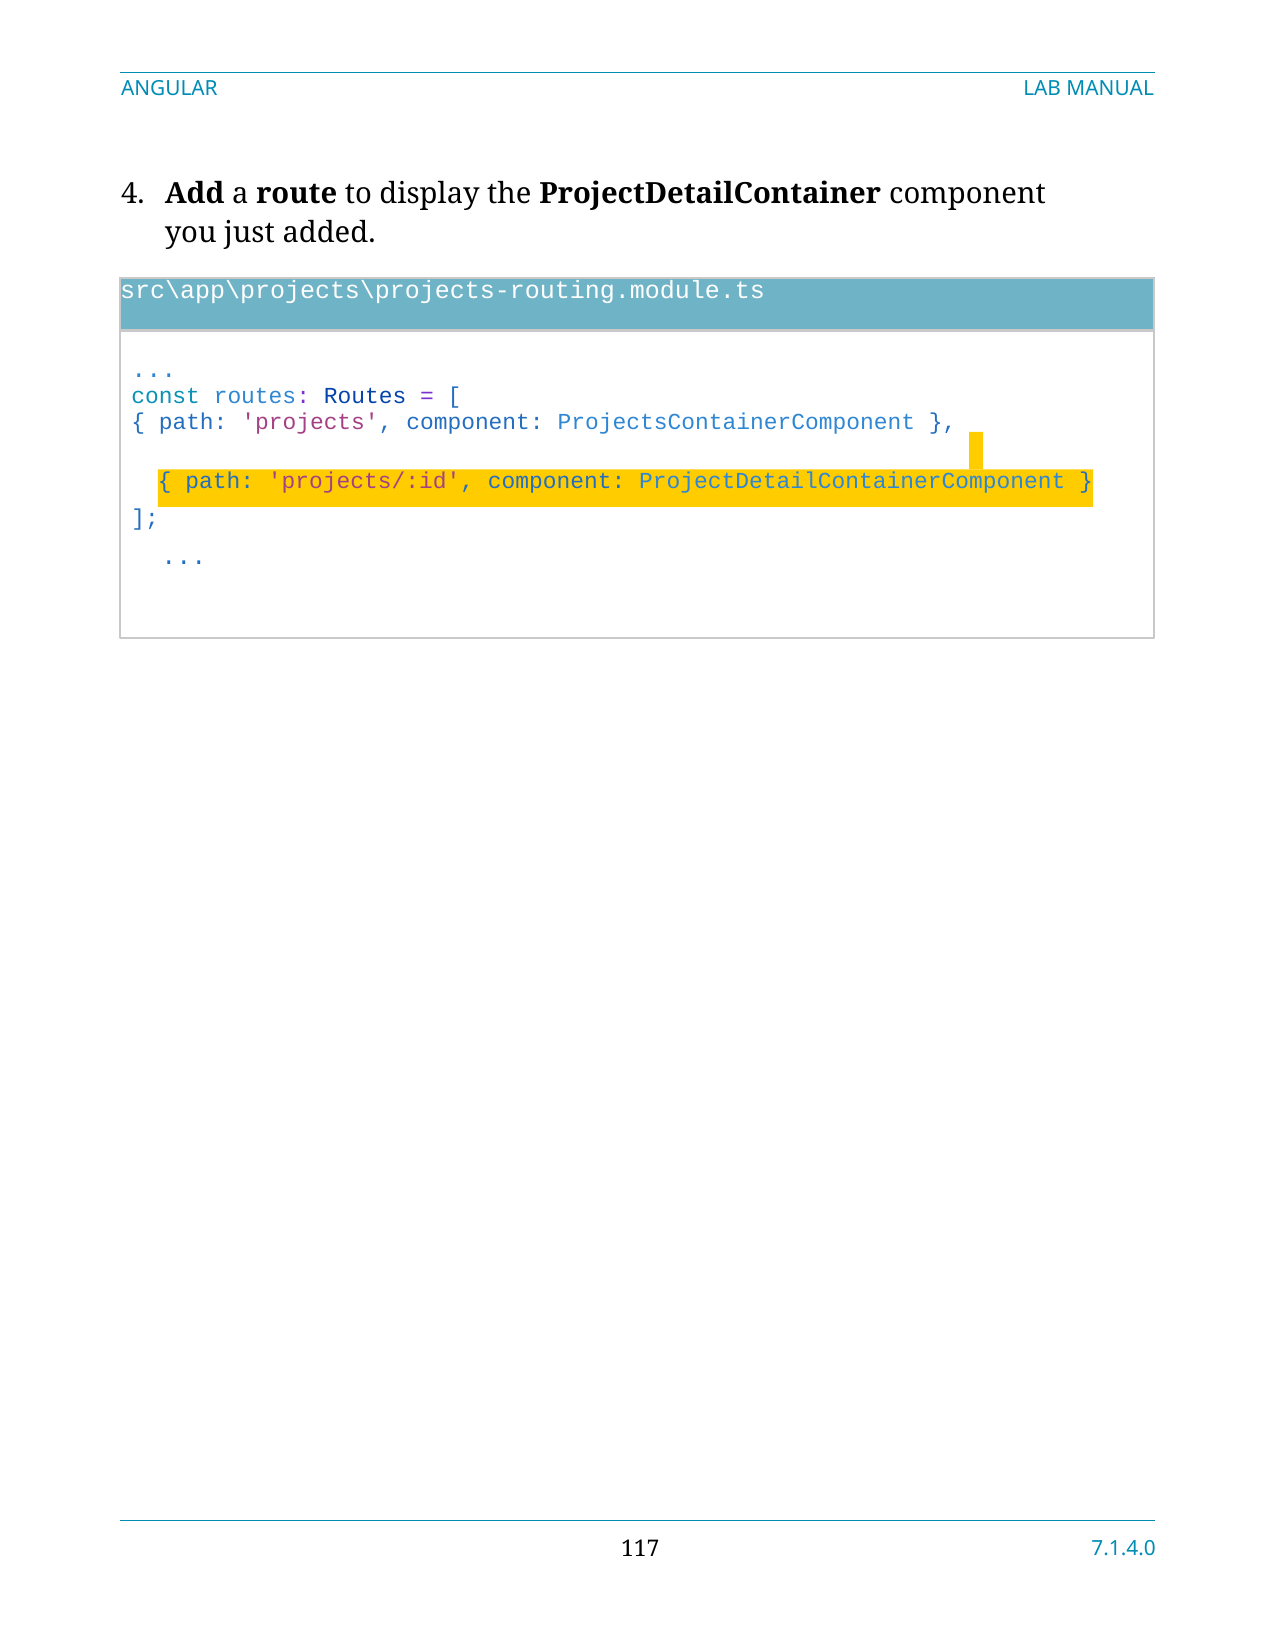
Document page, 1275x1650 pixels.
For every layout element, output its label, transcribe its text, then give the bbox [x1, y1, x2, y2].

list Add a route to display the ProjectDetailContainer component you just added. [121, 172, 1084, 251]
